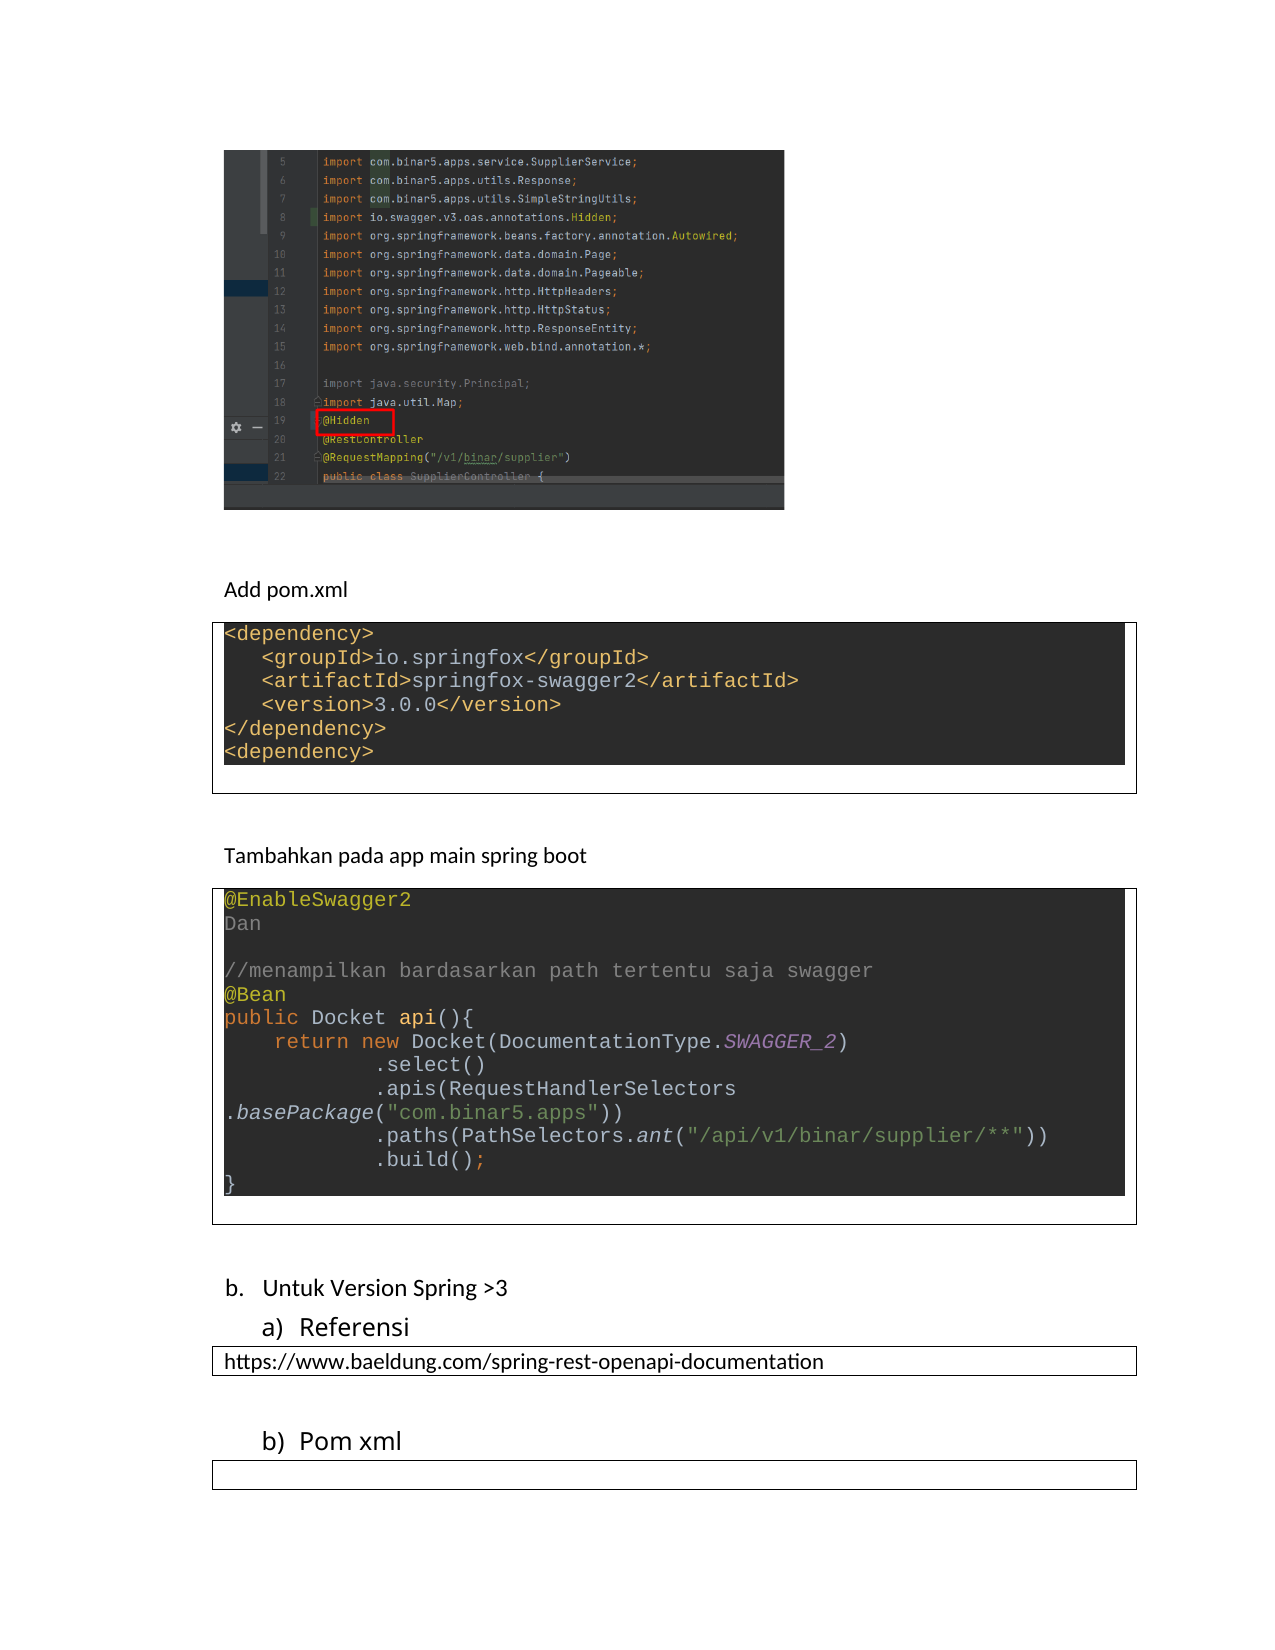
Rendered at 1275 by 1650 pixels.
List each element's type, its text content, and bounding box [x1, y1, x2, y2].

subtitle Pom xml [261, 1423, 1125, 1457]
table_header @EnableSwagger2 Dan //menampilkan bardasarkan path tertentu saja swagger @Bean public Docket api(){ return new Docket(DocumentationType.SWAGGER_2) .select() .apis(RequestHandlerSelectors.basePackage("com.binar5.apps")) .paths(PathSelectors.ant("/api/v1/binar/supplier/**")) .build(); } [213, 889, 1136, 1224]
table_header https://www.baeldung.com/spring-rest-openapi-documentation [213, 1347, 1136, 1375]
table_header [213, 1461, 1136, 1489]
text Add pom.xml [224, 575, 1125, 603]
table_header <dependency> <groupId>io.springfox</groupId> <artifactId>springfox-swagger2</artifactId> <version>3.0.0</version> </dependency> <dependency> [213, 623, 1136, 793]
text Tambahkan pada app main spring boot [224, 841, 1125, 869]
picture [223, 150, 785, 510]
subtitle Untuk Version Spring >3 [225, 1272, 1125, 1303]
subtitle Referensi [261, 1309, 1125, 1343]
